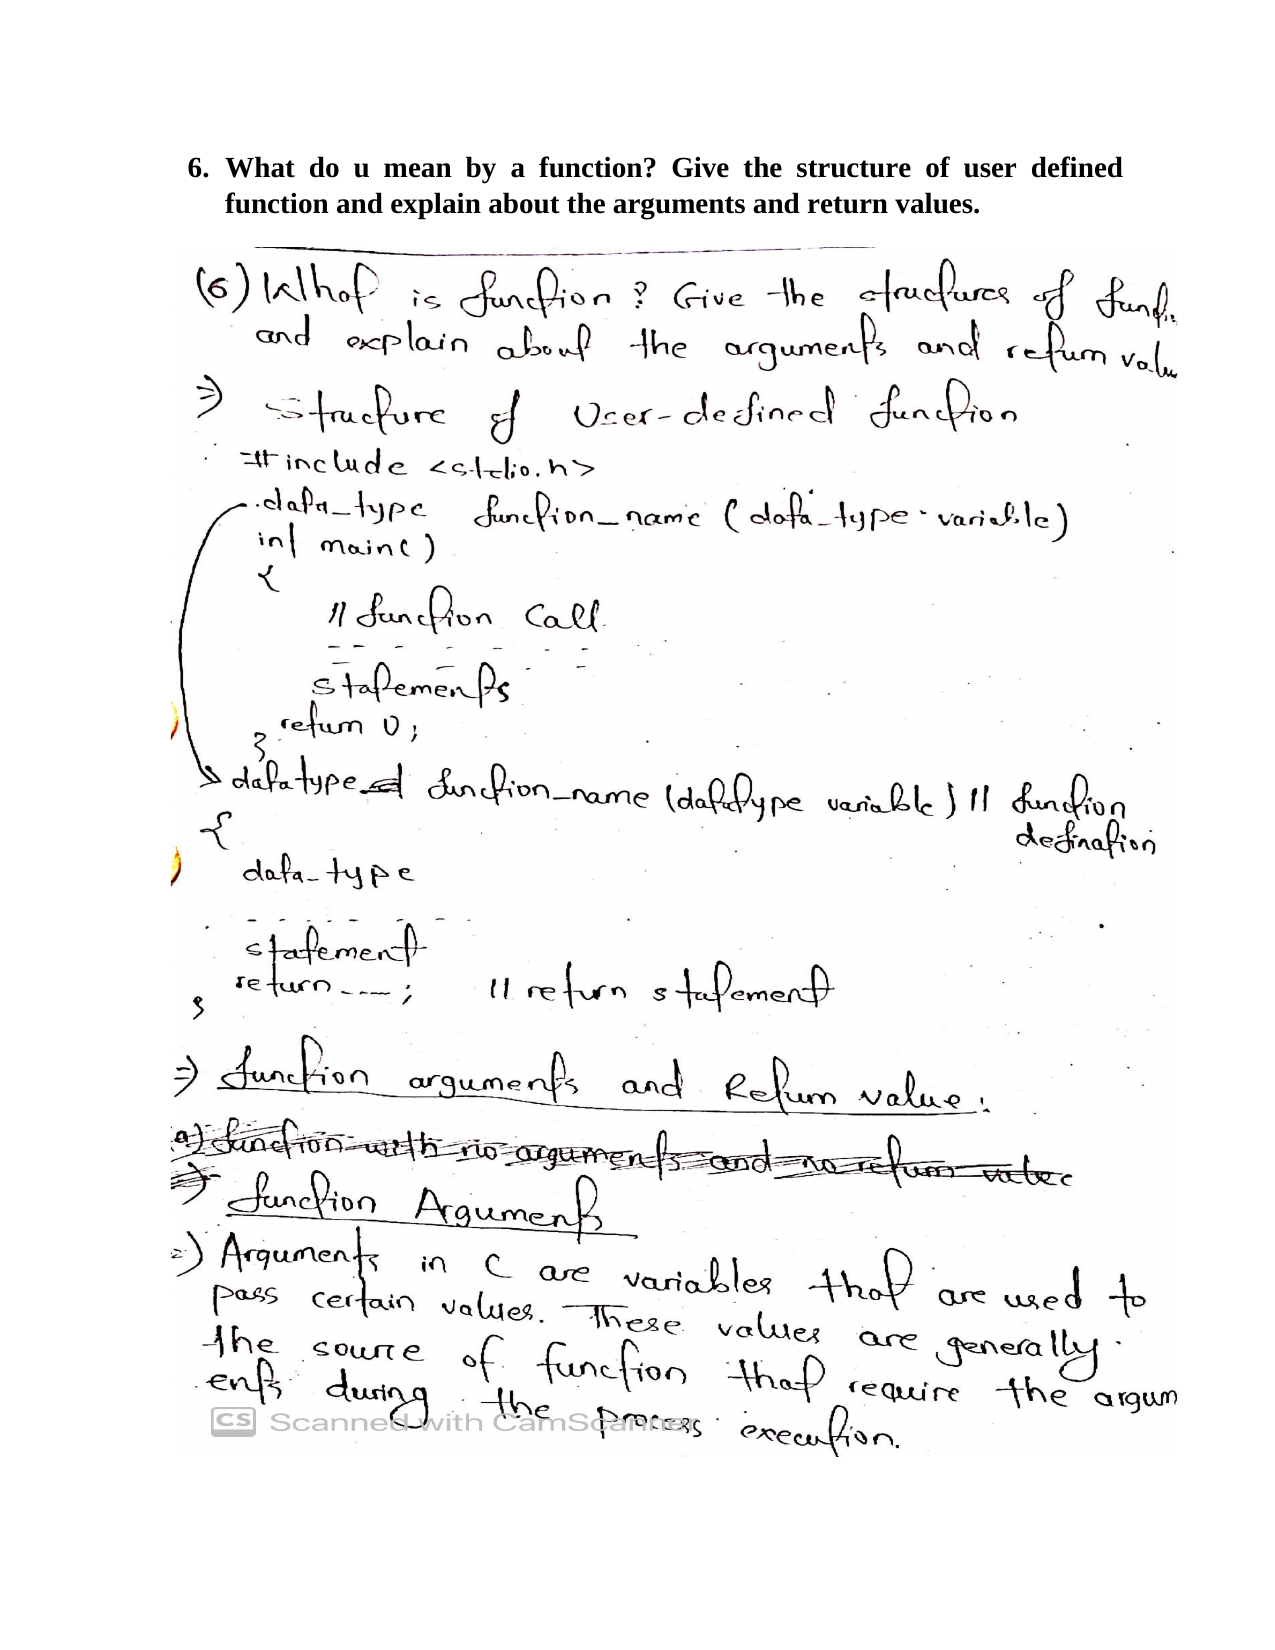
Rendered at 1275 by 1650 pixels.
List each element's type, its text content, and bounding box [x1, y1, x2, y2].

picture [170, 247, 1178, 1458]
list What do u mean by a function? Give the structure of user defined function and explain about the arguments and return values. [187, 150, 1125, 220]
